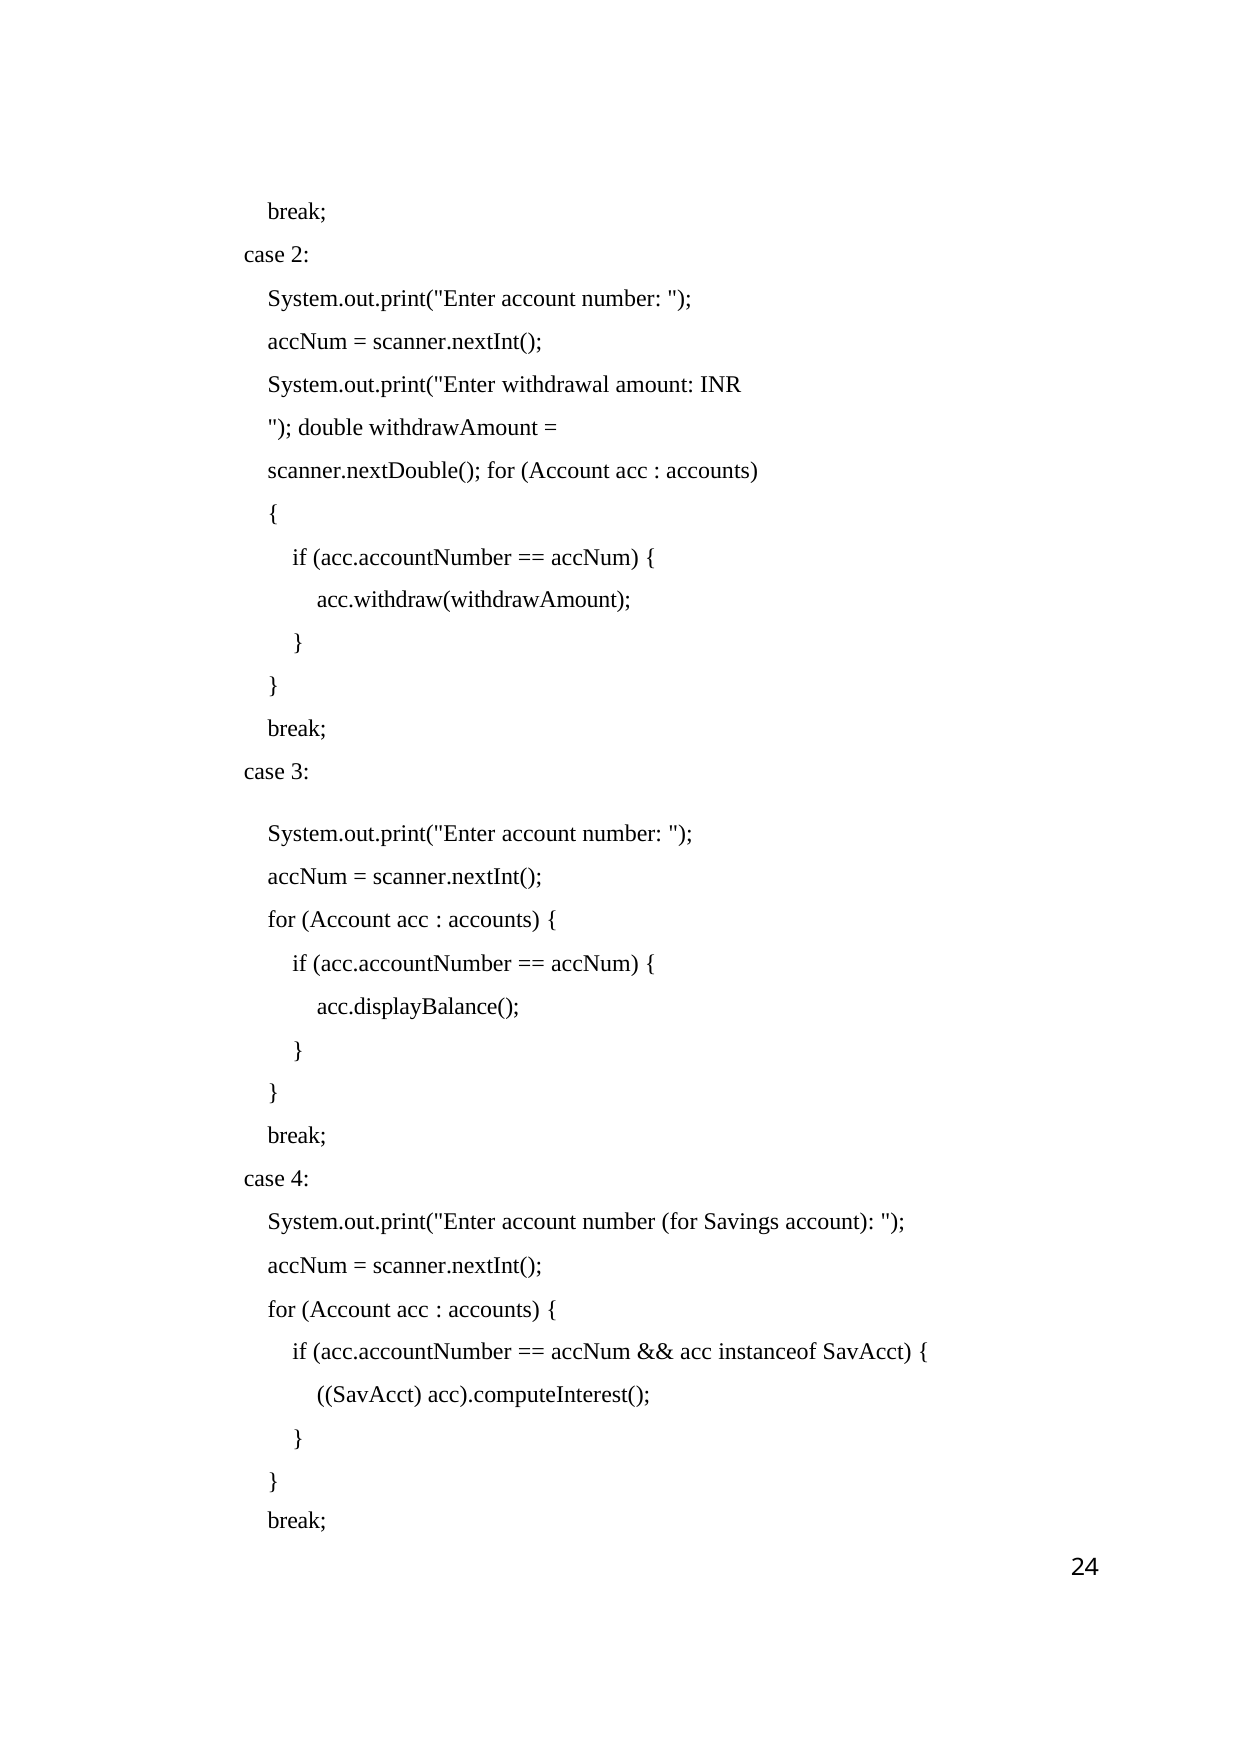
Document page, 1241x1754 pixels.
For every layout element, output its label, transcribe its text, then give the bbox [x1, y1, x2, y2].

text for (Account acc : accounts) { [267, 906, 1096, 933]
text break; case 5: [243, 1506, 328, 1534]
text } [292, 628, 1096, 656]
text if (acc.accountNumber == accNum && acc instanceof SavAcct) { ((SavAcct) acc).computeInterest(); [292, 1337, 934, 1408]
text System.out.print("Enter account number (for Savings account): "); accNum = scanner.nextInt(); [267, 1207, 934, 1278]
text } [292, 1423, 1096, 1451]
text if (acc.accountNumber == accNum) { acc.displayBalance(); [292, 948, 687, 1020]
text System.out.print("Enter account number: "); accNum = scanner.nextInt(); [267, 819, 748, 889]
text } [267, 1078, 1096, 1106]
text } [267, 671, 1096, 698]
text break; case 3: [243, 714, 328, 785]
text if (acc.accountNumber == accNum) { acc.withdraw(withdrawAmount); [292, 543, 687, 612]
text break; case 4: [243, 1121, 328, 1192]
text break; case 2: [243, 197, 328, 268]
text System.out.print("Enter account number: "); accNum = scanner.nextInt(); System.out.print("Enter withdrawal amount: INR "); double withdrawAmount = scanner.nextDouble(); for (Account acc : accounts) { [267, 284, 771, 527]
text for (Account acc : accounts) { [267, 1295, 1096, 1322]
text } [267, 1467, 1096, 1494]
text } [292, 1036, 1096, 1064]
